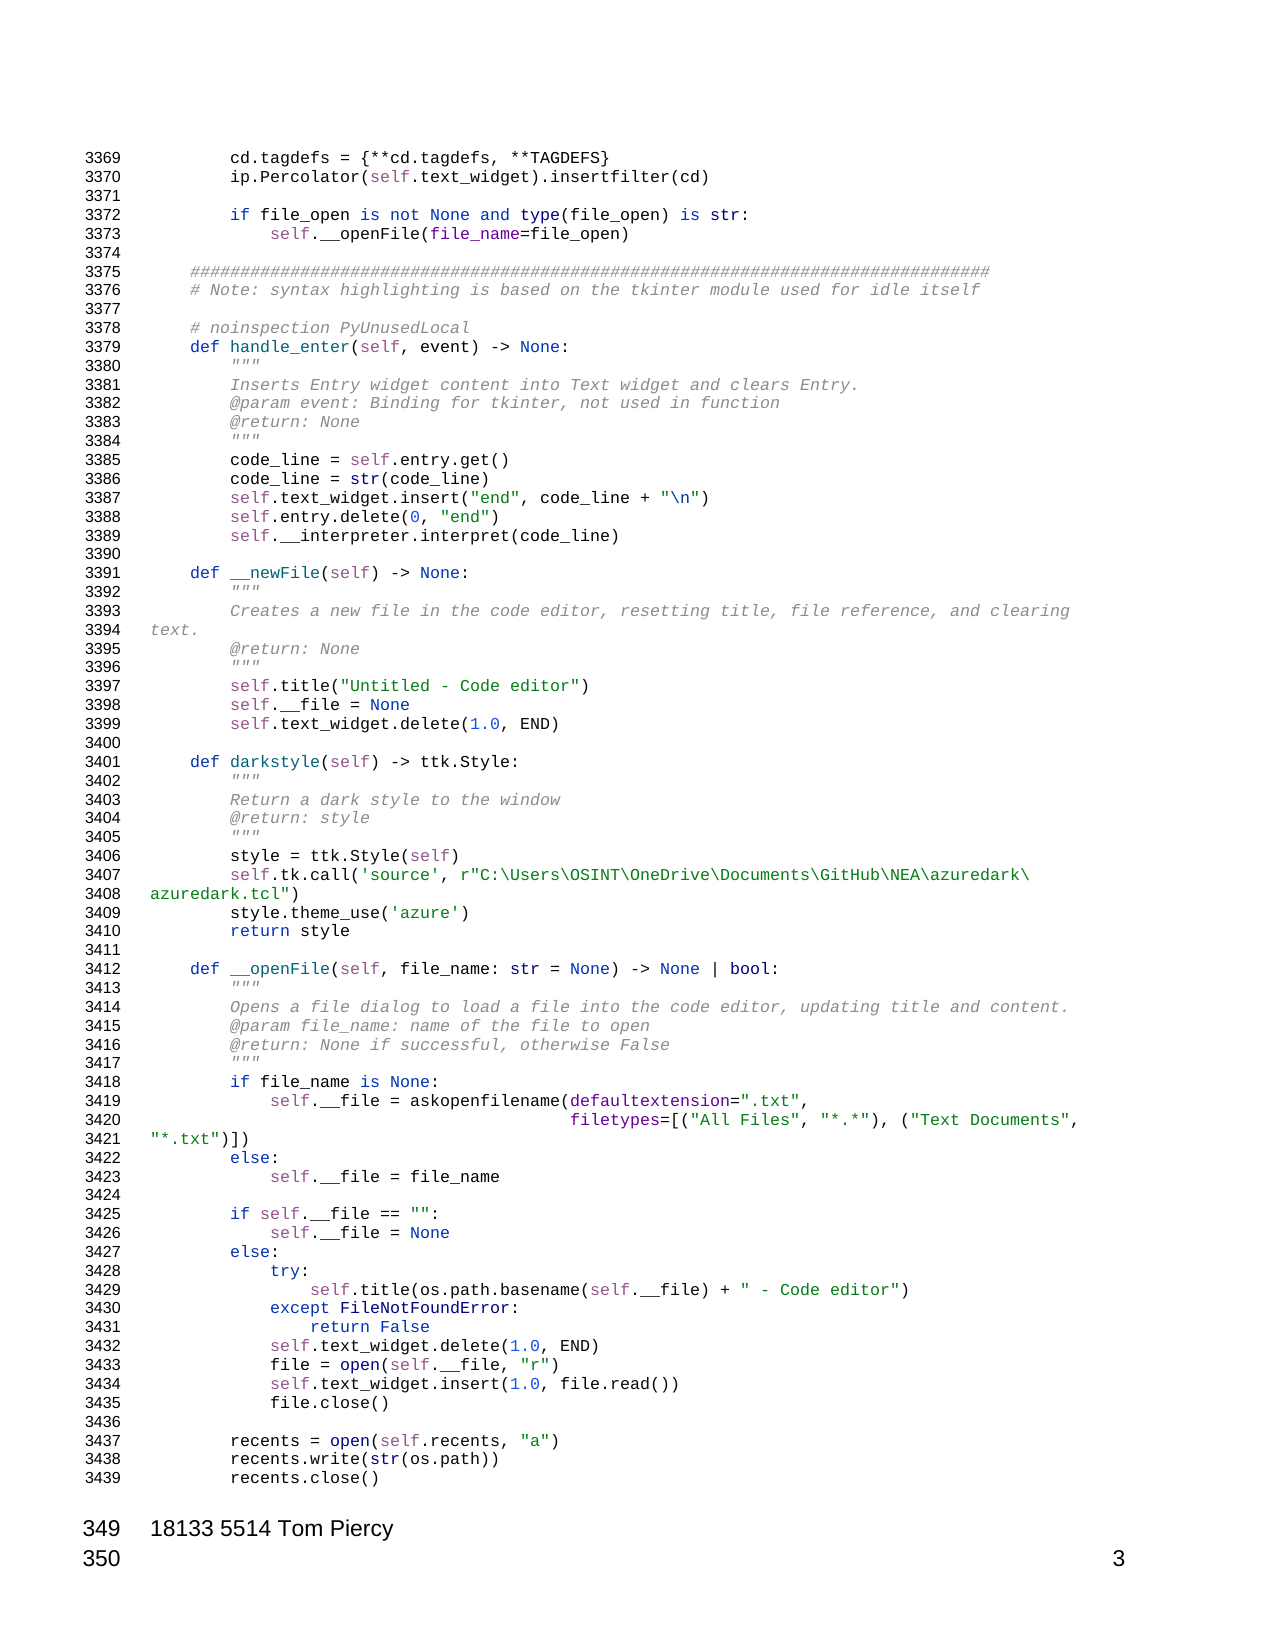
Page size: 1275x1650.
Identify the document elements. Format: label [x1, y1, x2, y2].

text [150, 150, 1125, 1489]
